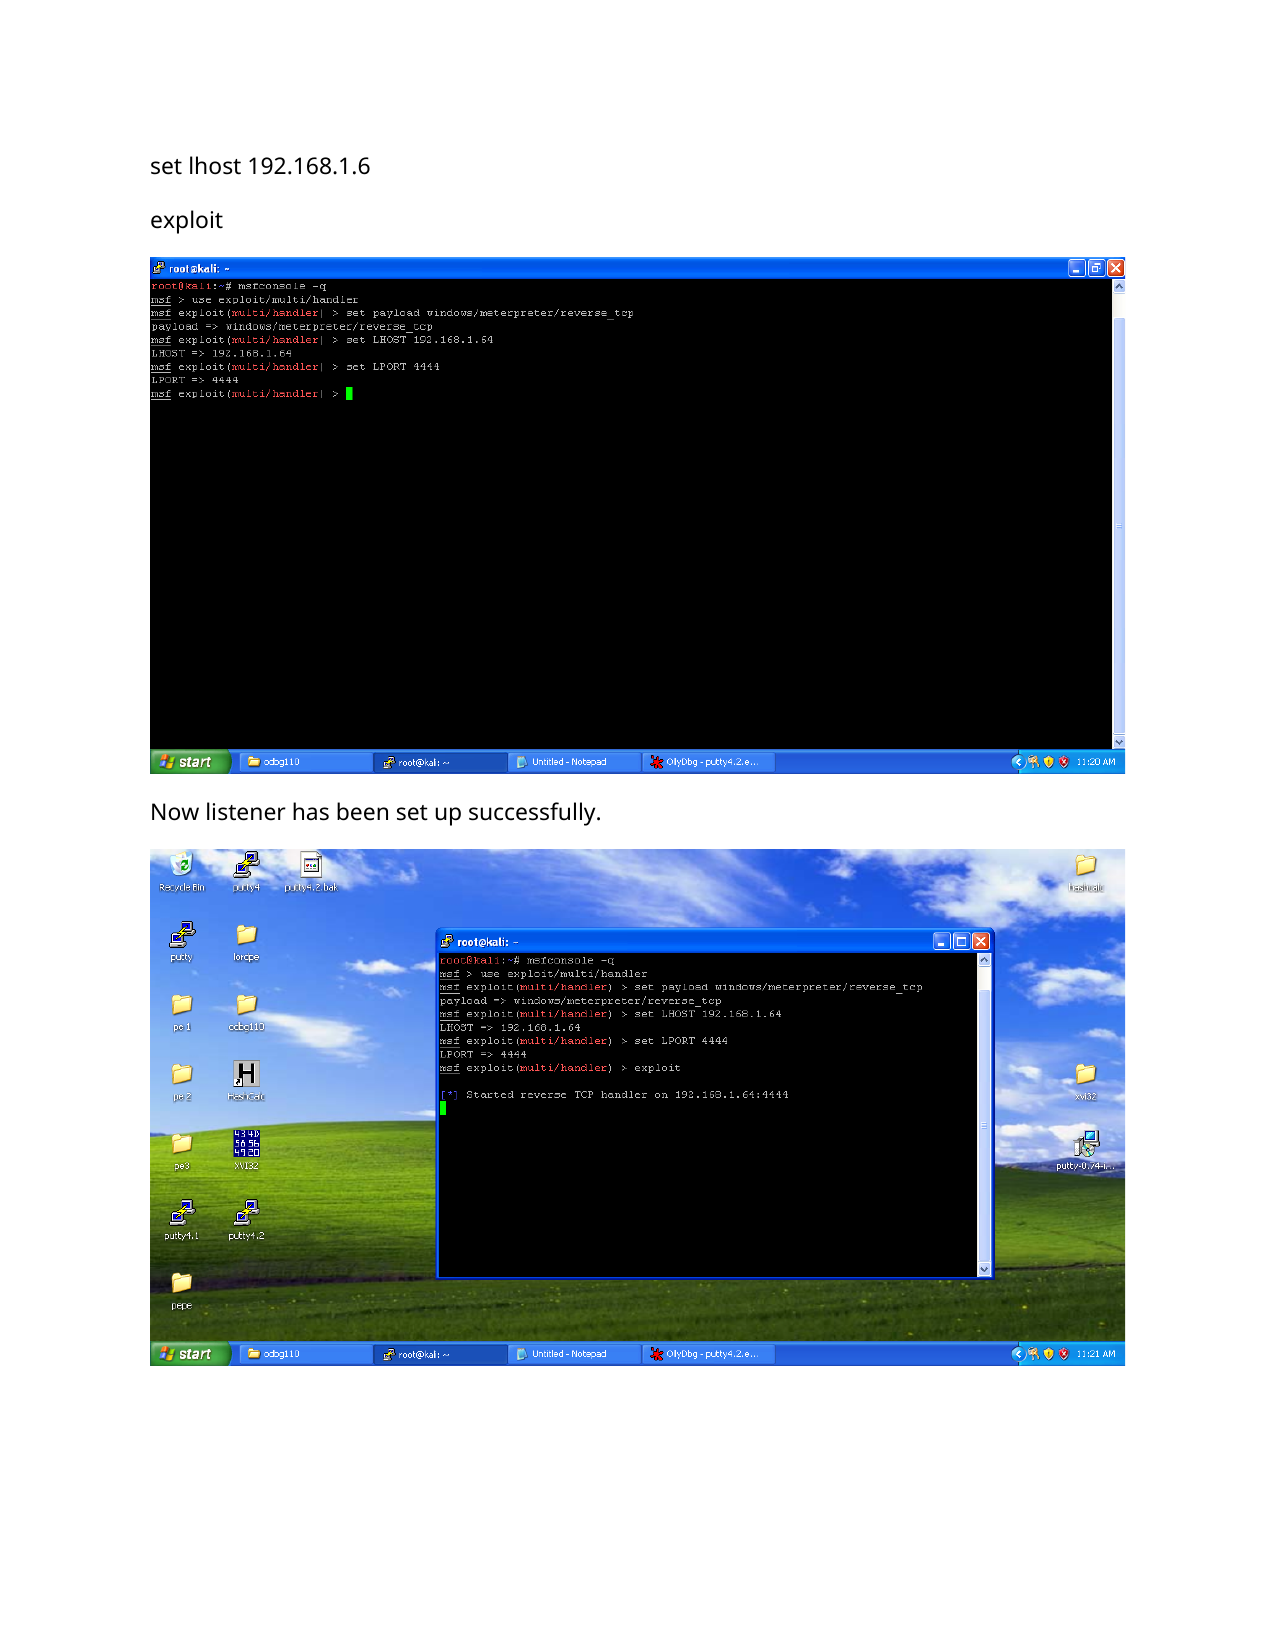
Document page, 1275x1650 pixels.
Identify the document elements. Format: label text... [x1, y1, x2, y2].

text set lhost 192.168.1.6 [150, 150, 1125, 181]
text Now listener has been set up successfully. [150, 796, 1125, 827]
picture [150, 257, 1125, 774]
picture [150, 849, 1125, 1366]
text exploit [150, 204, 1125, 235]
